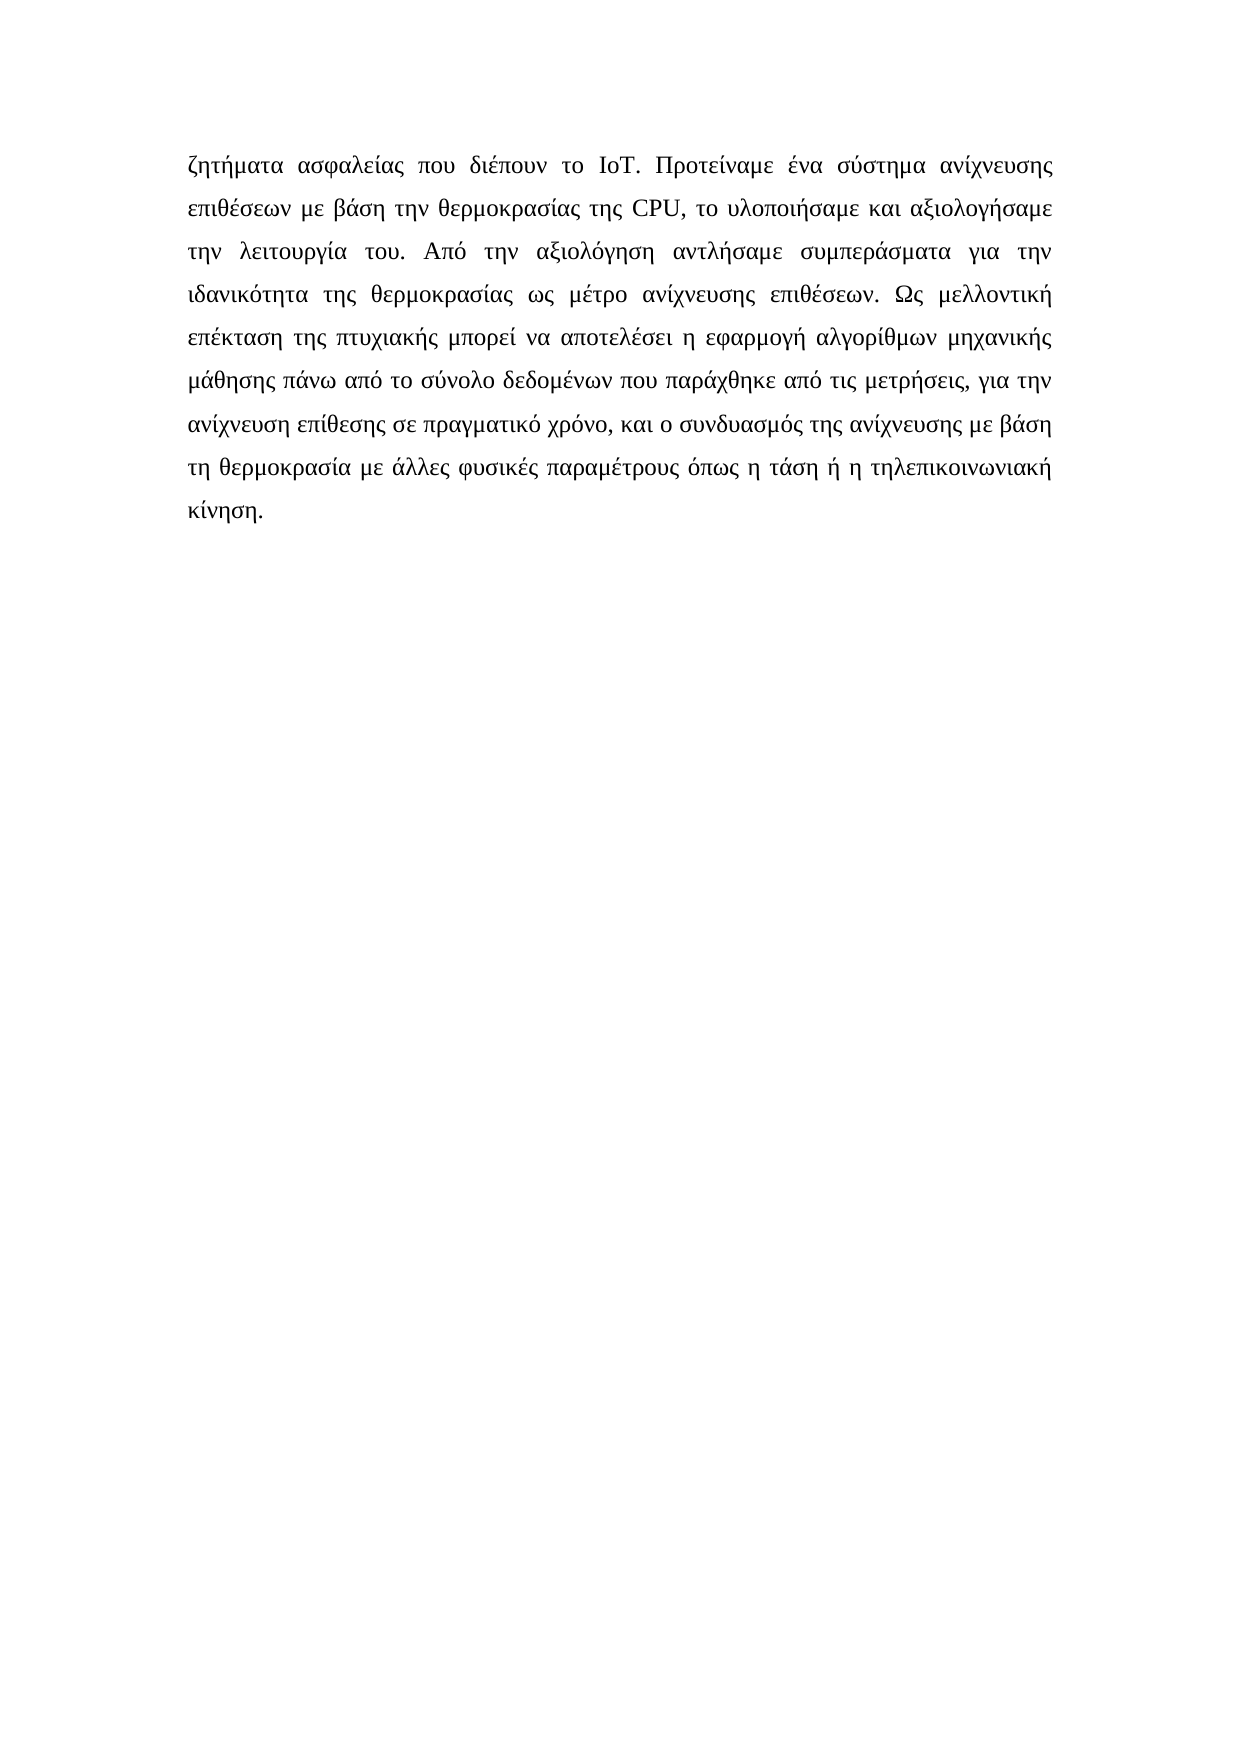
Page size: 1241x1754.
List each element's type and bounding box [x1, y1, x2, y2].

text [187, 150, 1053, 524]
